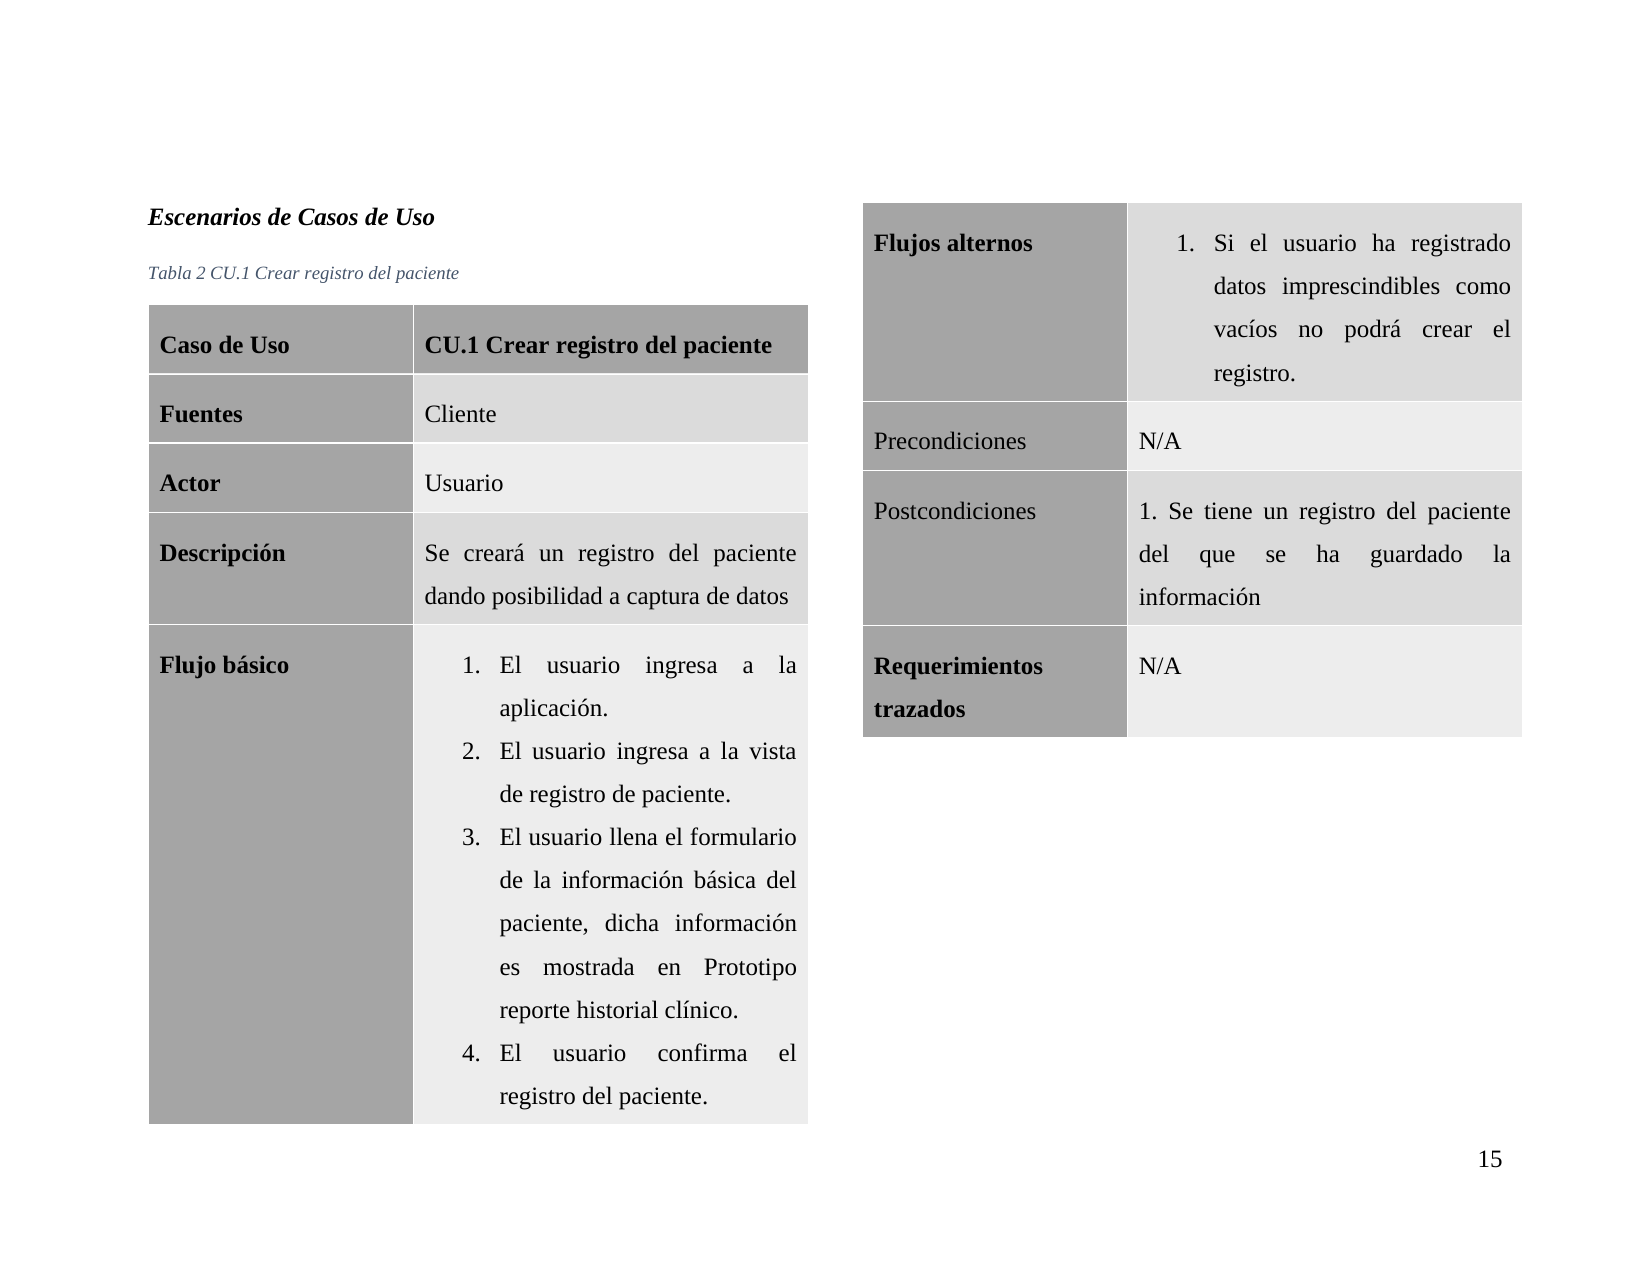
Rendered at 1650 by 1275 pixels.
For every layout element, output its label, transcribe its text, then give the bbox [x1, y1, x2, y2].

table_cell Flujo básico [149, 625, 413, 1124]
text Escenarios de Casos de Uso [148, 202, 788, 231]
table_cell El usuario ingresa a la aplicación. El usuario ingresa a la vista de registro de paciente. El usuario llena el formulario de la información básica del paciente, dicha información es mostrada en Prototipo reporte historial clínico. El usuario confirma el registro del paciente. [414, 625, 808, 1124]
table_cell Precondiciones [863, 402, 1127, 470]
table_header Caso de Uso [149, 305, 413, 373]
table_cell Descripción [149, 513, 413, 624]
text Tabla 2 CU.1 Crear registro del paciente [148, 262, 788, 283]
table_header CU.1 Crear registro del paciente [414, 305, 808, 373]
table_cell Si el usuario ha registrado datos imprescindibles como vacíos no podrá crear el registro. [1128, 203, 1522, 401]
table_cell 1. Se tiene un registro del paciente del que se ha guardado la información [1128, 471, 1522, 625]
table_cell Fuentes [149, 375, 413, 442]
table_cell Cliente [414, 375, 808, 442]
table_cell Postcondiciones [863, 471, 1127, 625]
table_cell Usuario [414, 444, 808, 512]
table_cell Actor [149, 444, 413, 512]
table_cell Requerimientos trazados [863, 626, 1127, 737]
table_cell Flujos alternos [863, 203, 1127, 401]
table_cell N/A [1128, 402, 1522, 470]
table_cell Se creará un registro del paciente dando posibilidad a captura de datos [414, 513, 808, 624]
table_cell N/A [1128, 626, 1522, 737]
